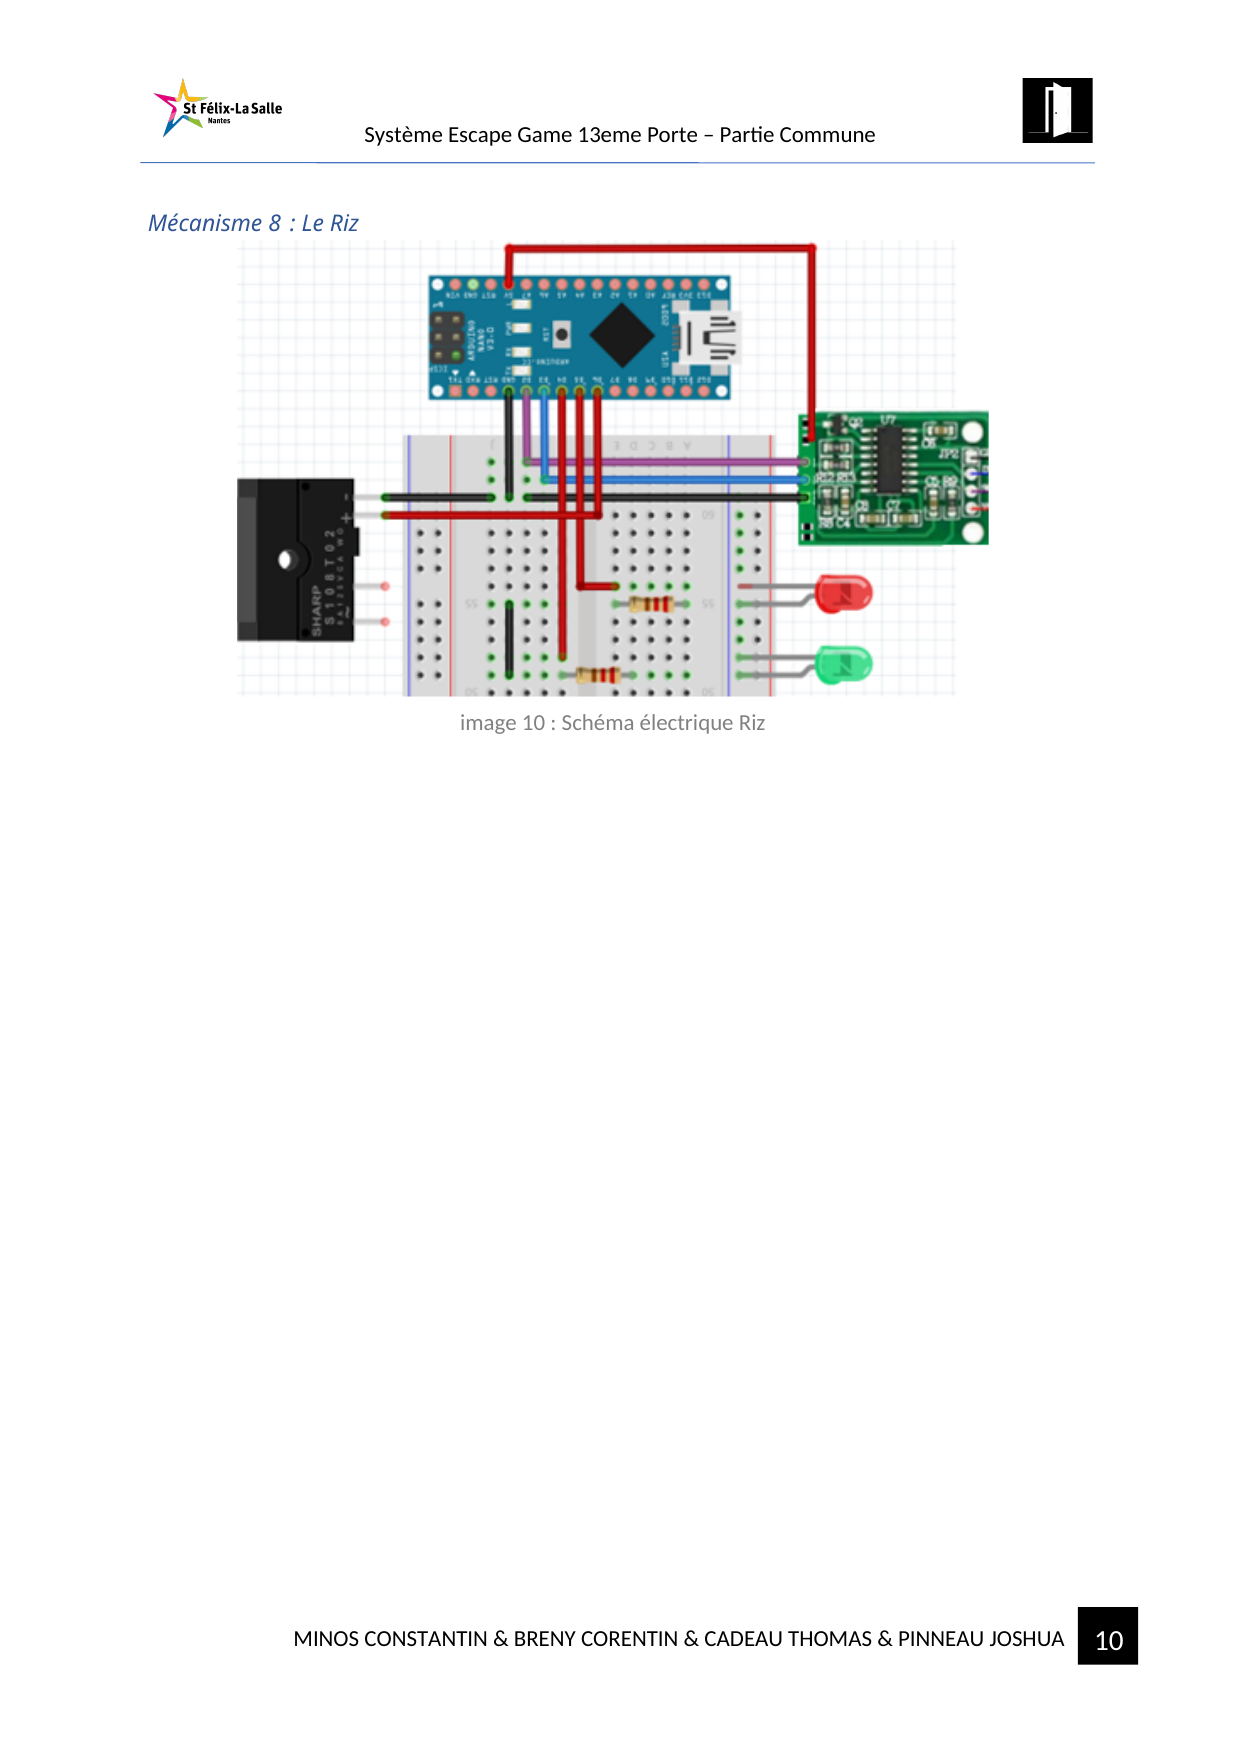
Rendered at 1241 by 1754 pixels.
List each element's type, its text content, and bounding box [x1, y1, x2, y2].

picture [1022, 78, 1093, 143]
subtitle Mécanisme 8 : Le Riz [148, 207, 1078, 238]
picture [237, 240, 989, 707]
picture [147, 73, 290, 142]
